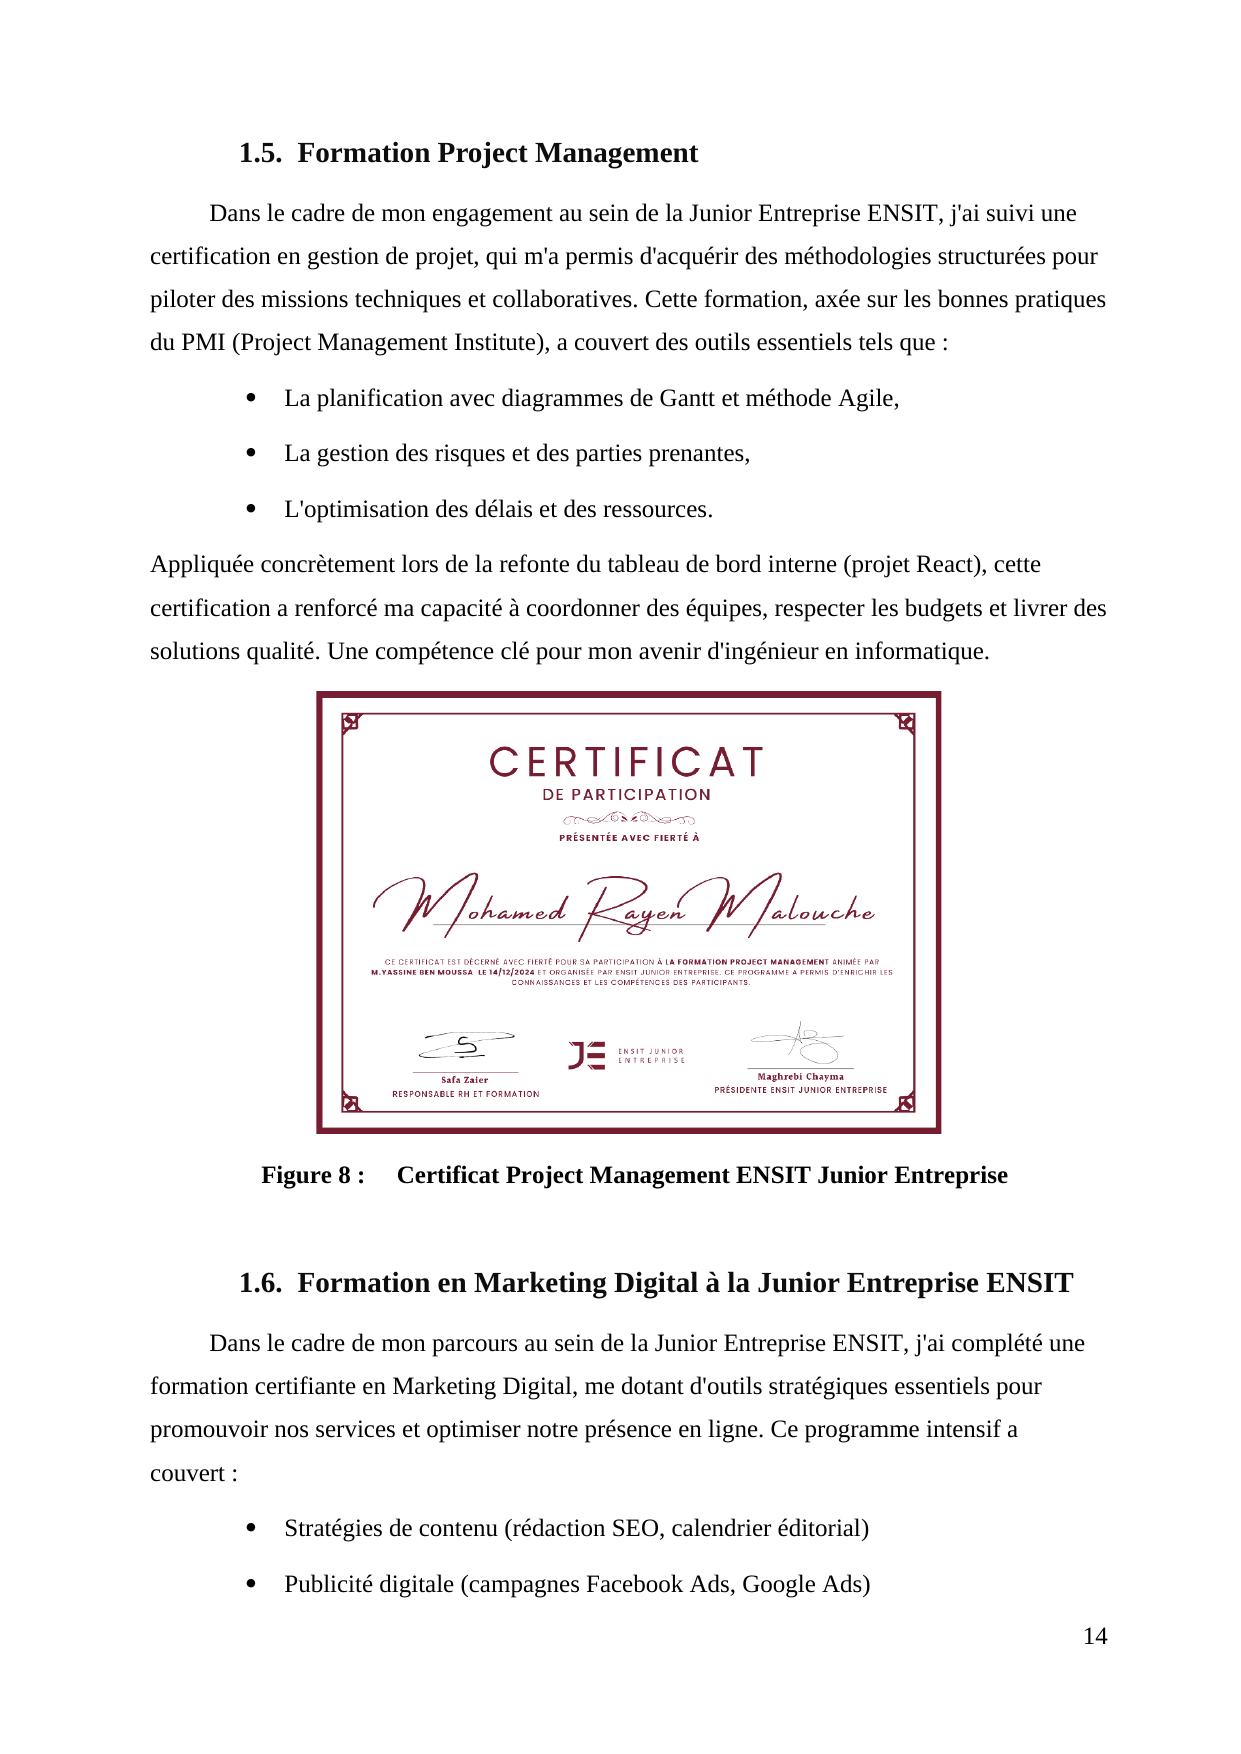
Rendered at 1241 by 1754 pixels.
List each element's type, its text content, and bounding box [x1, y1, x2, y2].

list Stratégies de contenu (rédaction SEO, calendrier éditorial) [247, 1513, 1107, 1542]
list La planification avec diagrammes de Gantt et méthode Agile, [247, 383, 1107, 411]
text Formation Project Management [239, 135, 1107, 168]
list L'optimisation des délais et des ressources. [247, 494, 1107, 523]
text Appliquée concrètement lors de la refonte du tableau de bord interne (projet React), cette certification a renforcé ma capacité à coordonner des équipes, respecter les budgets et livrer des solutions qualité. Une compétence clé pour mon avenir d'ingénieur en informatique. [150, 549, 1107, 664]
text Certificat Project Management ENSIT Junior Entreprise [162, 1160, 1107, 1189]
list La gestion des risques et des parties prenantes, [247, 438, 1107, 467]
text Dans le cadre de mon engagement au sein de la Junior Entreprise ENSIT, j'ai suivi une certification en gestion de projet, qui m'a permis d'acquérir des méthodologies structurées pour piloter des missions techniques et collaboratives. Cette formation, axée sur les bonnes pratiques du PMI (Project Management Institute), a couvert des outils essentiels tels que : [150, 198, 1107, 356]
text Dans le cadre de mon parcours au sein de la Junior Entreprise ENSIT, j'ai complété une formation certifiante en Marketing Digital, me dotant d'outils stratégiques essentiels pour promouvoir nos services et optimiser notre présence en ligne. Ce programme intensif a couvert : [150, 1328, 1107, 1486]
list Publicité digitale (campagnes Facebook Ads, Google Ads) [247, 1569, 1107, 1598]
picture [316, 691, 942, 1134]
text Formation en Marketing Digital à la Junior Entreprise ENSIT [239, 1265, 1107, 1299]
